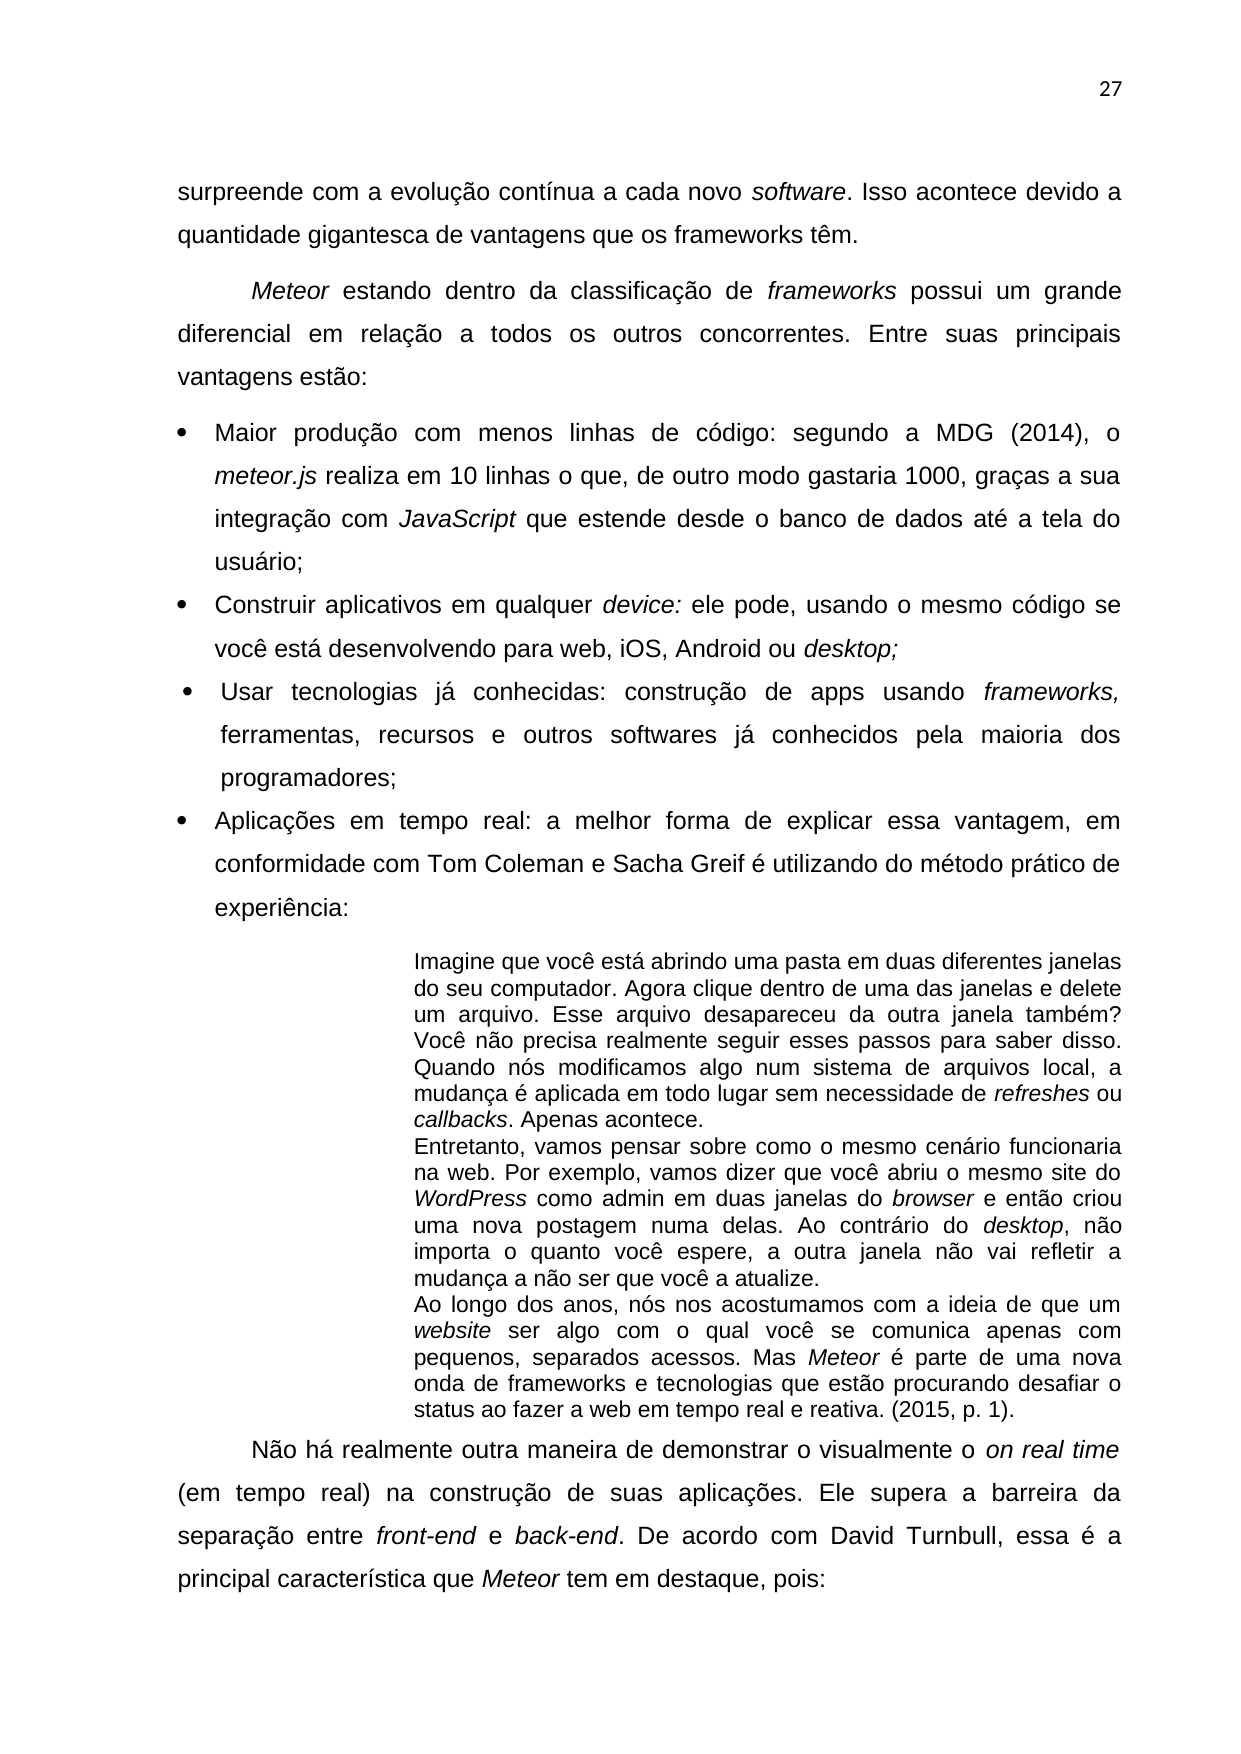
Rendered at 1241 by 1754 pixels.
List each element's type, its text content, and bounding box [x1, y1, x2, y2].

text Não há realmente outra maneira de demonstrar o visualmente o on real time (em tempo real) na construção de suas aplicações. Ele supera a barreira da separação entre front-end e back-end. De acordo com David Turnbull, essa é a principal característica que Meteor tem em destaque, pois: [177, 1435, 1122, 1593]
text Imagine que você está abrindo uma pasta em duas diferentes janelas do seu computador. Agora clique dentro de uma das janelas e delete um arquivo. Esse arquivo desapareceu da outra janela também? Você não precisa realmente seguir esses passos para saber disso. Quando nós modificamos algo num sistema de arquivos local, a mudança é aplicada em todo lugar sem necessidade de refreshes ou callbacks. Apenas acontece. [413, 948, 1122, 1133]
list Aplicações em tempo real: a melhor forma de explicar essa vantagem, em conformidade com Tom Coleman e Sacha Greif é utilizando do método prático de experiência: [177, 806, 1122, 921]
list Usar tecnologias já conhecidas: construção de apps usando frameworks, ferramentas, recursos e outros softwares já conhecidos pela maioria dos programadores; [183, 677, 1122, 792]
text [177, 177, 1122, 249]
list Maior produção com menos linhas de código: segundo a MDG (2014), o meteor.js realiza em 10 linhas o que, de outro modo gastaria 1000, graças a sua integração com JavaScript que estende desde o banco de dados até a tela do usuário; [177, 418, 1122, 576]
list Construir aplicativos em qualquer device: ele pode, usando o mesmo código se você está desenvolvendo para web, iOS, Android ou desktop; [177, 590, 1122, 662]
text Meteor estando dentro da classificação de frameworks possui um grande diferencial em relação a todos os outros concorrentes. Entre suas principais vantagens estão: [177, 276, 1122, 391]
text Entretanto, vamos pensar sobre como o mesmo cenário funcionaria na web. Por exemplo, vamos dizer que você abriu o mesmo site do WordPress como admin em duas janelas do browser e então criou uma nova postagem numa delas. Ao contrário do desktop, não importa o quanto você espere, a outra janela não vai refletir a mudança a não ser que você a atualize. [413, 1133, 1122, 1291]
text Ao longo dos anos, nós nos acostumamos com a ideia de que um website ser algo com o qual você se comunica apenas com pequenos, separados acessos. Mas Meteor é parte de uma nova onda de frameworks e tecnologias que estão procurando desafiar o status ao fazer a web em tempo real e reativa. (2015, p. 1). [413, 1291, 1122, 1423]
